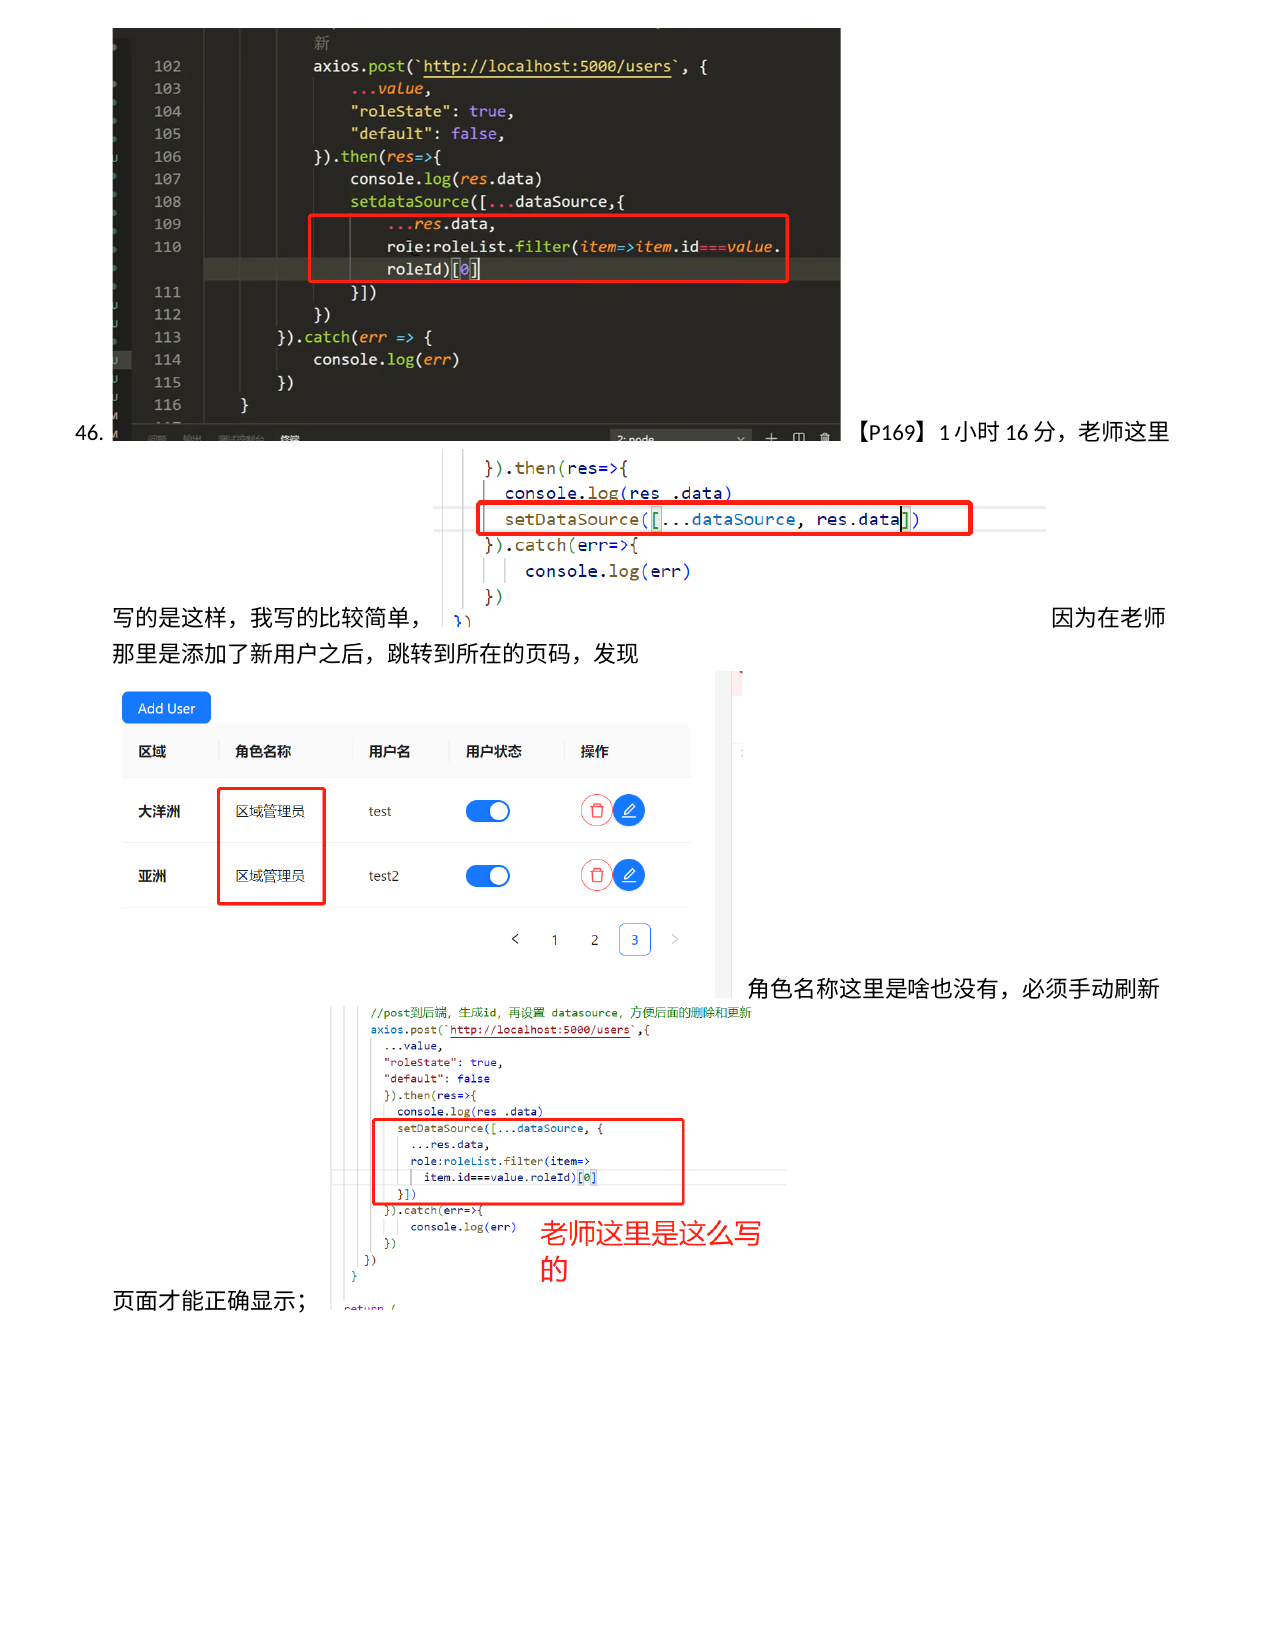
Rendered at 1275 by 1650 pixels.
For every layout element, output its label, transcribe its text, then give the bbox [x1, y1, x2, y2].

picture [433, 449, 1047, 627]
picture [318, 1006, 787, 1310]
picture [112, 671, 743, 998]
picture [112, 28, 841, 441]
